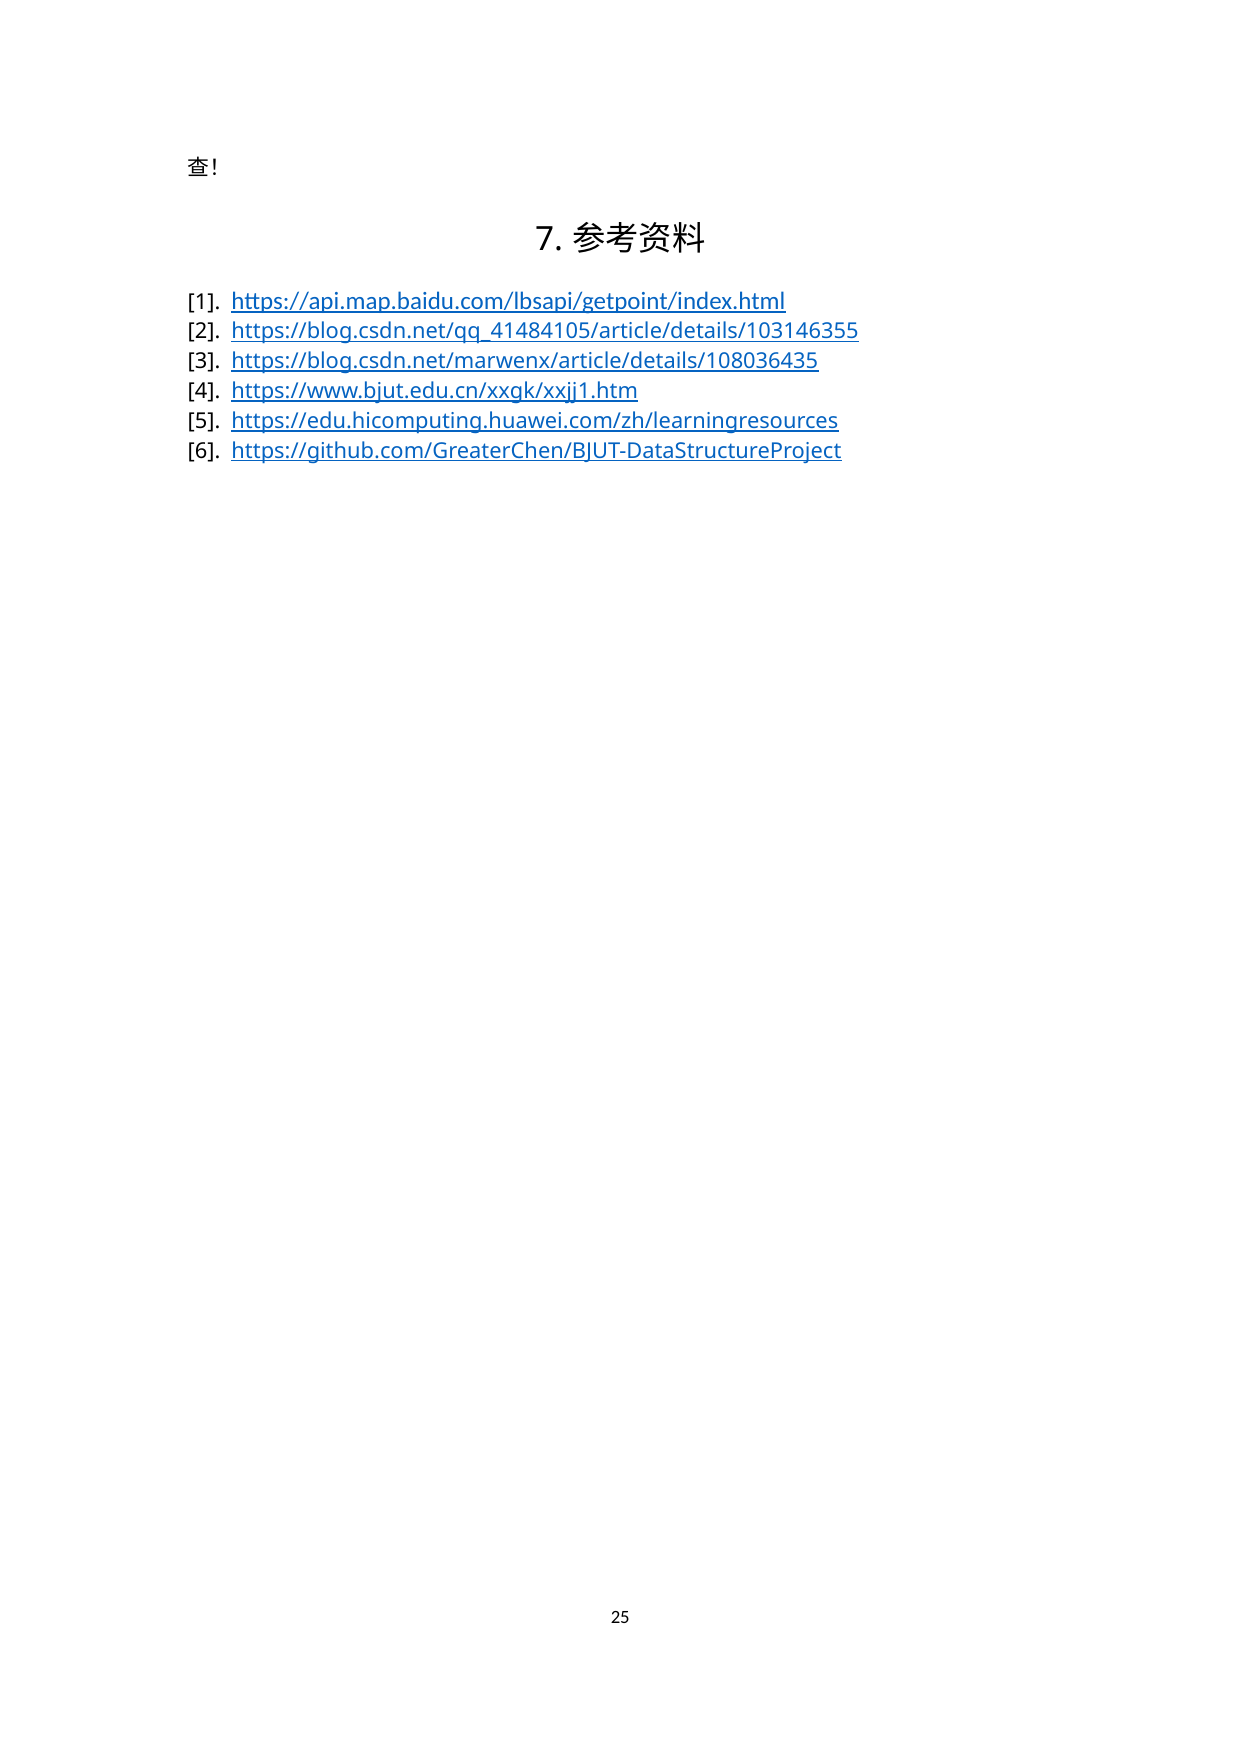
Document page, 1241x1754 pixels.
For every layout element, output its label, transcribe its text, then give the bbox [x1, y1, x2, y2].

list https://api.map.baidu.com/lbsapi/getpoint/index.html [187, 285, 1053, 316]
list https://github.com/GreaterChen/BJUT-DataStructureProject [187, 435, 1053, 464]
list https://blog.csdn.net/marwenx/article/details/108036435 [187, 345, 1053, 375]
list https://www.bjut.edu.cn/xxgk/xxjj1.htm [187, 375, 1053, 405]
list https://blog.csdn.net/qq_41484105/article/details/103146355 [187, 316, 1053, 345]
list 参考资料 [187, 211, 1053, 260]
list https://edu.hicomputing.huawei.com/zh/learningresources [187, 405, 1053, 435]
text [187, 150, 1053, 182]
